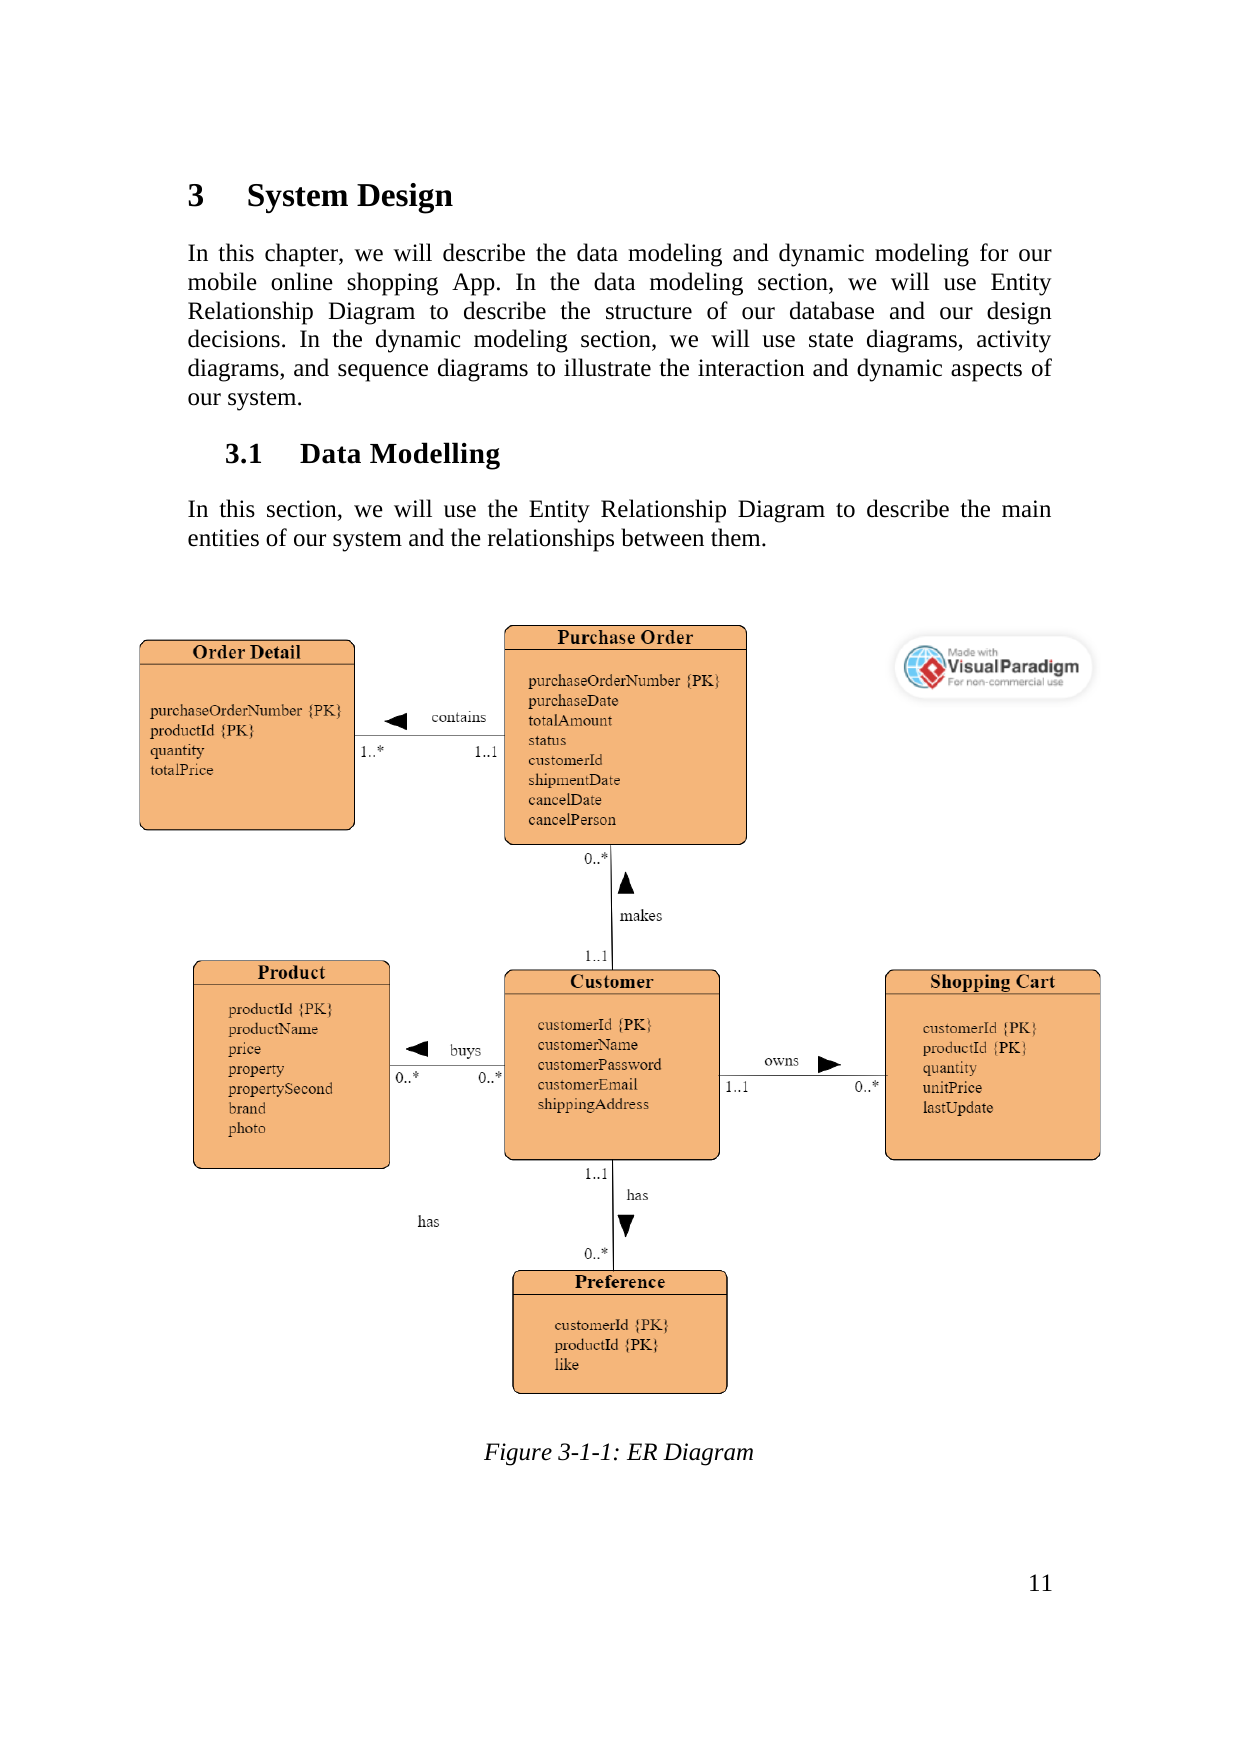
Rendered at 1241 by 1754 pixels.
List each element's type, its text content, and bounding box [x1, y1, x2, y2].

subtitle Data Modelling [225, 436, 1053, 469]
subtitle System Design [187, 175, 1053, 213]
text In this section, we will use the Entity Relationship Diagram to describe the main entities of our system and the relationships between them. [187, 494, 1053, 552]
text Figure 3-1-1: ER Diagram [187, 1437, 1053, 1466]
text In this chapter, we will describe the data modeling and dynamic modeling for our mobile online shopping App. In the data modeling section, we will use Entity Relationship Diagram to describe the structure of our database and our design decisions. In the dynamic modeling section, we will use state diagrams, activity diagrams, and sequence diagrams to illustrate the interaction and dynamic aspects of our system. [187, 238, 1053, 411]
picture [139, 625, 1101, 1396]
